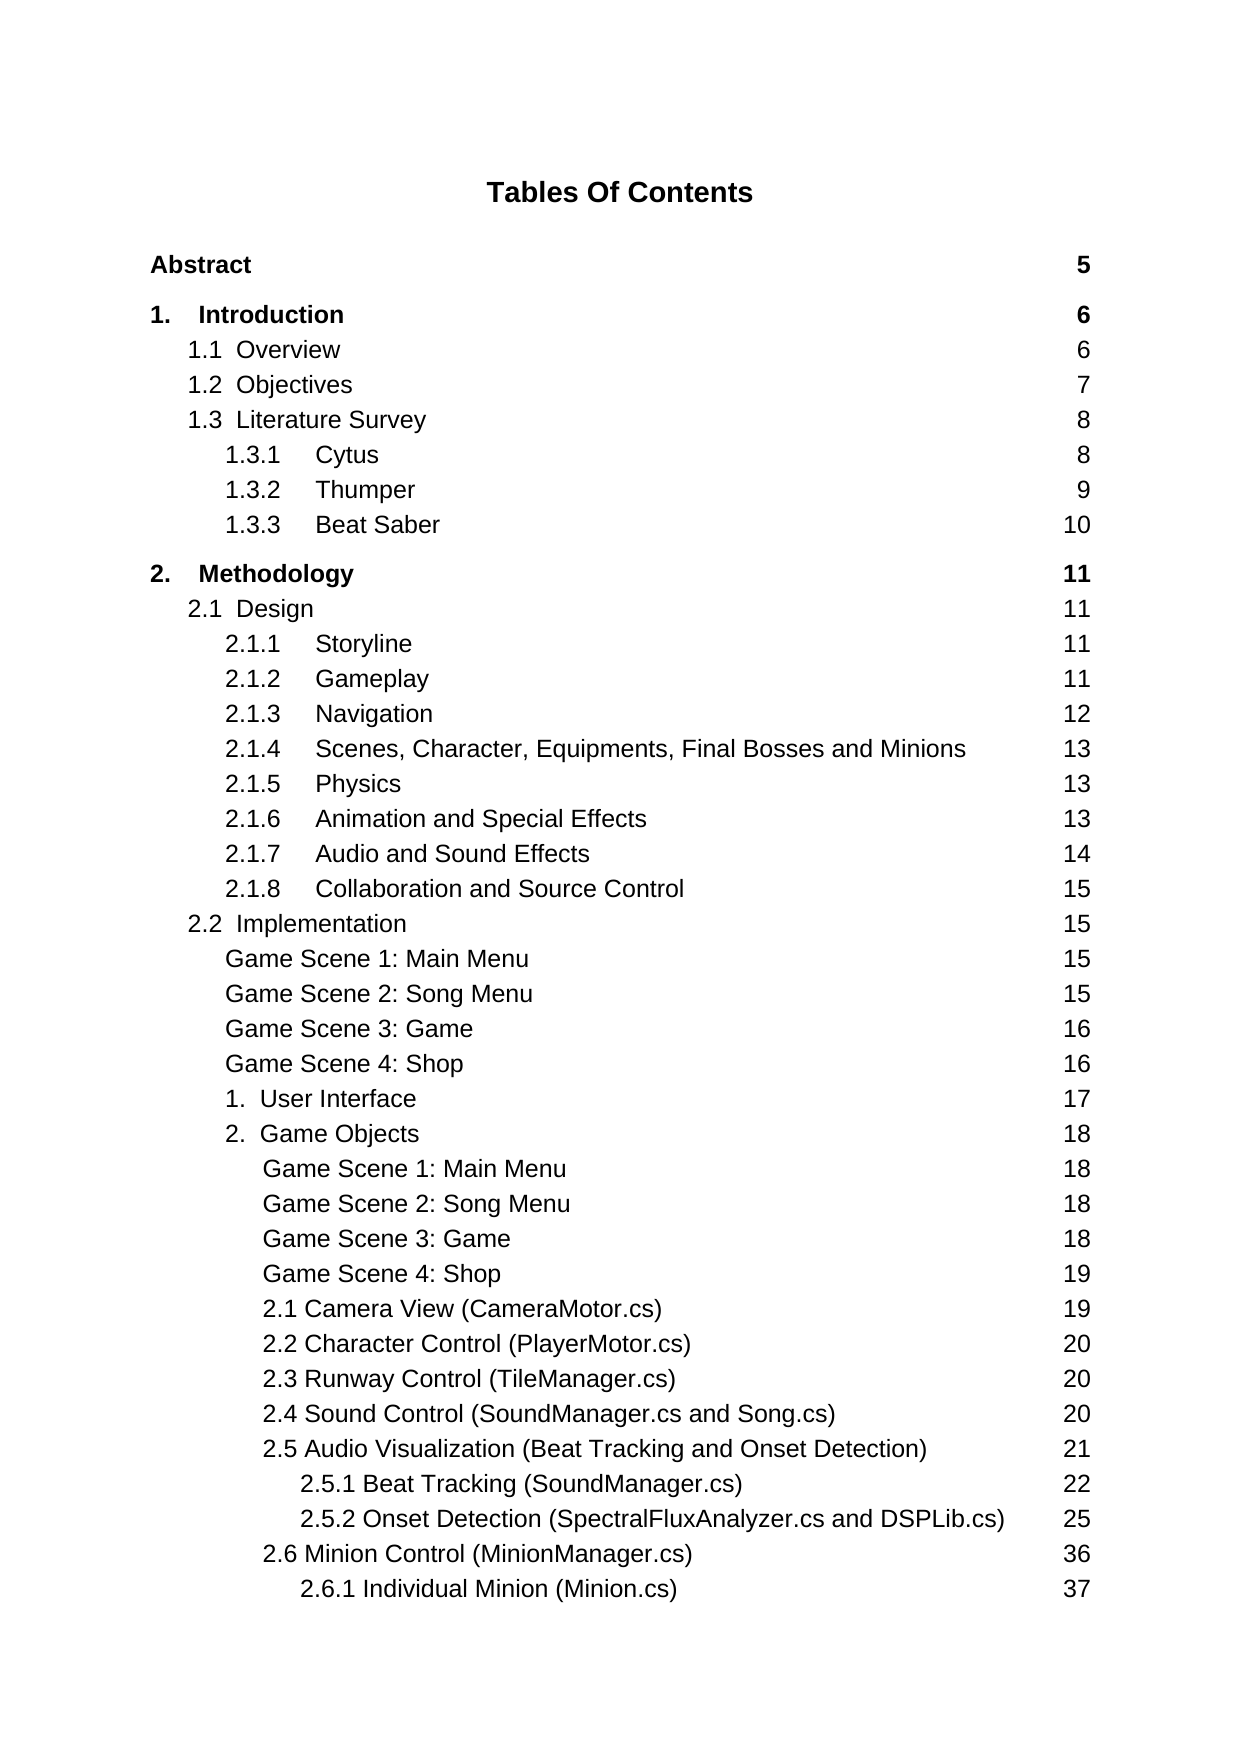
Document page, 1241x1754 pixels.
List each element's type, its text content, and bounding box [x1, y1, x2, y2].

text Tables Of Contents [150, 175, 1090, 208]
